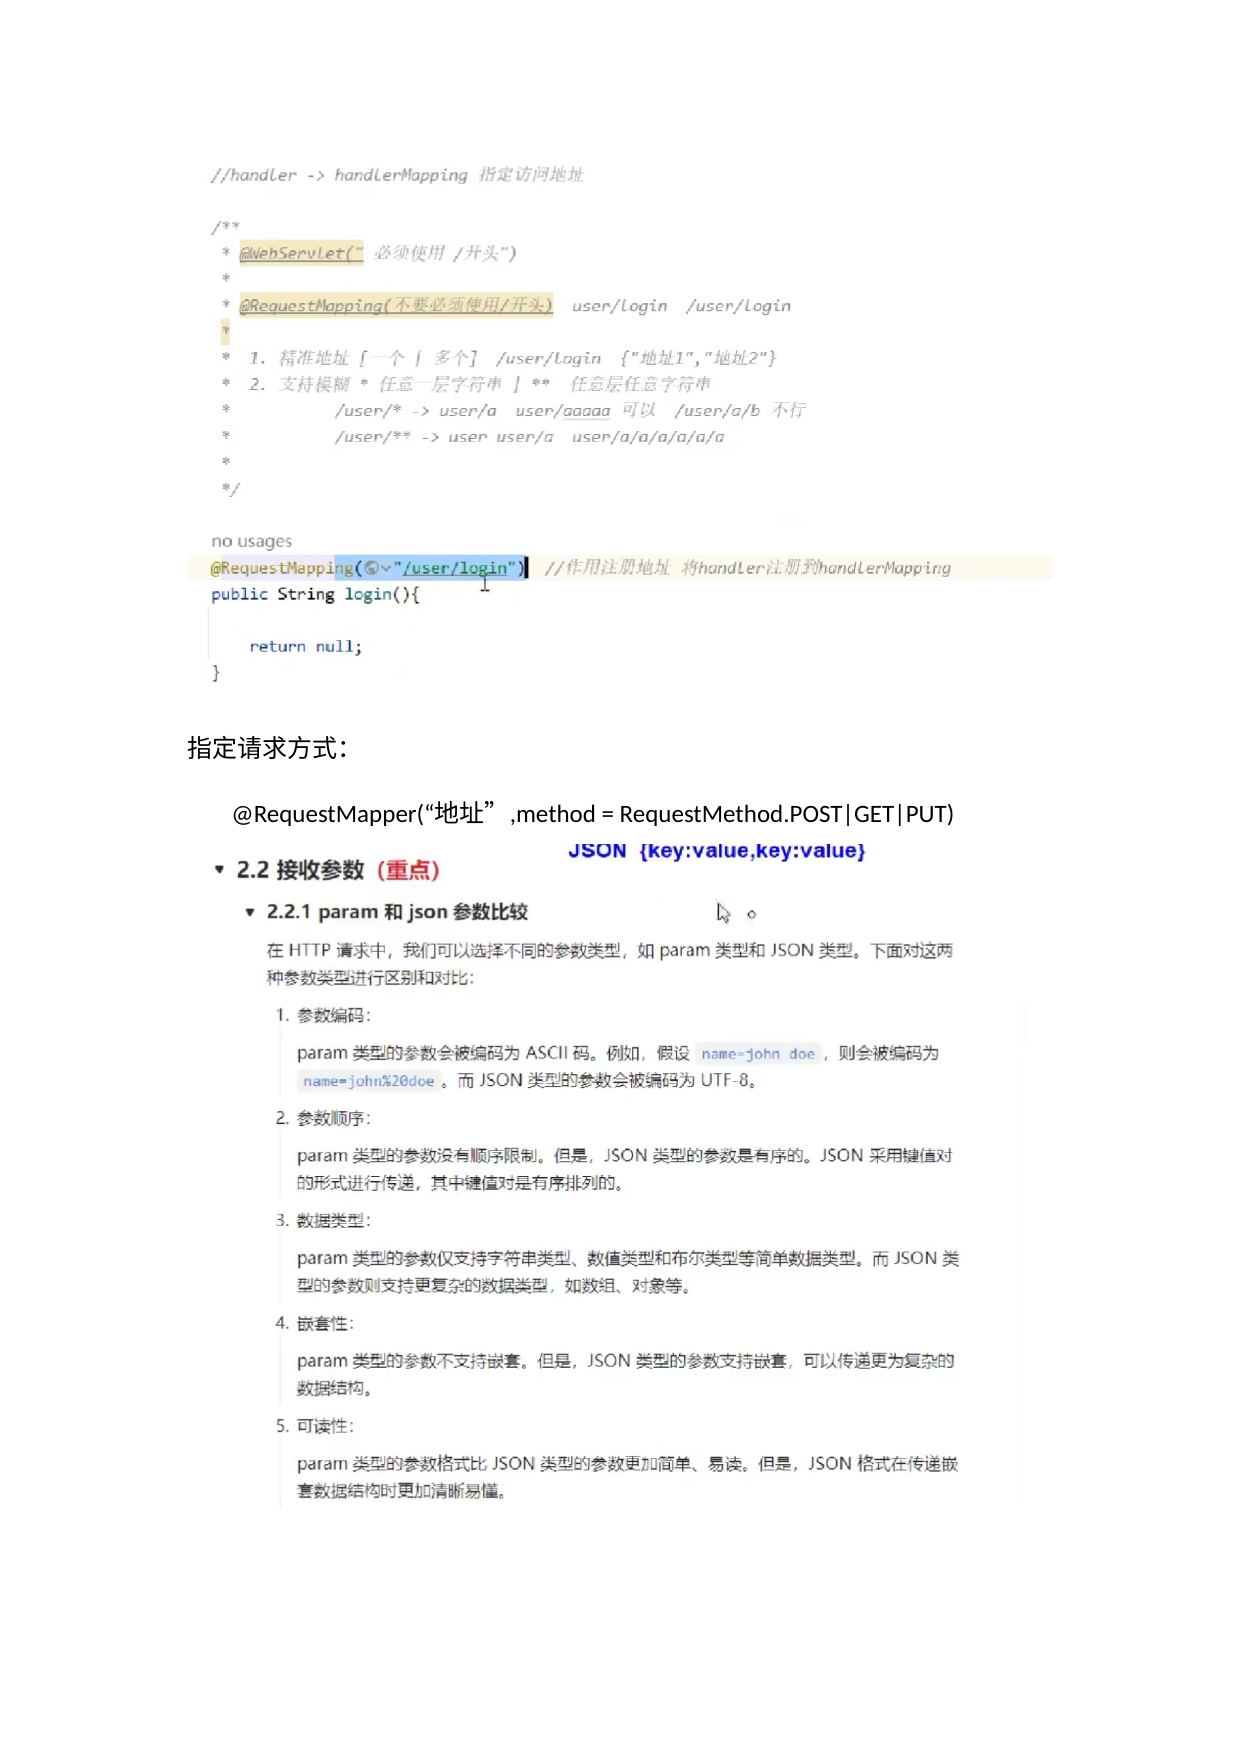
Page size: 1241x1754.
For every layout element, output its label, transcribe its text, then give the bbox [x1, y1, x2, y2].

picture [187, 844, 1027, 1510]
list @RequestMapper(“地址”,method = RequestMethod.POST|GET|PUT) [187, 779, 1053, 844]
picture [187, 162, 1052, 686]
list 指定请求方式： [187, 714, 1053, 779]
